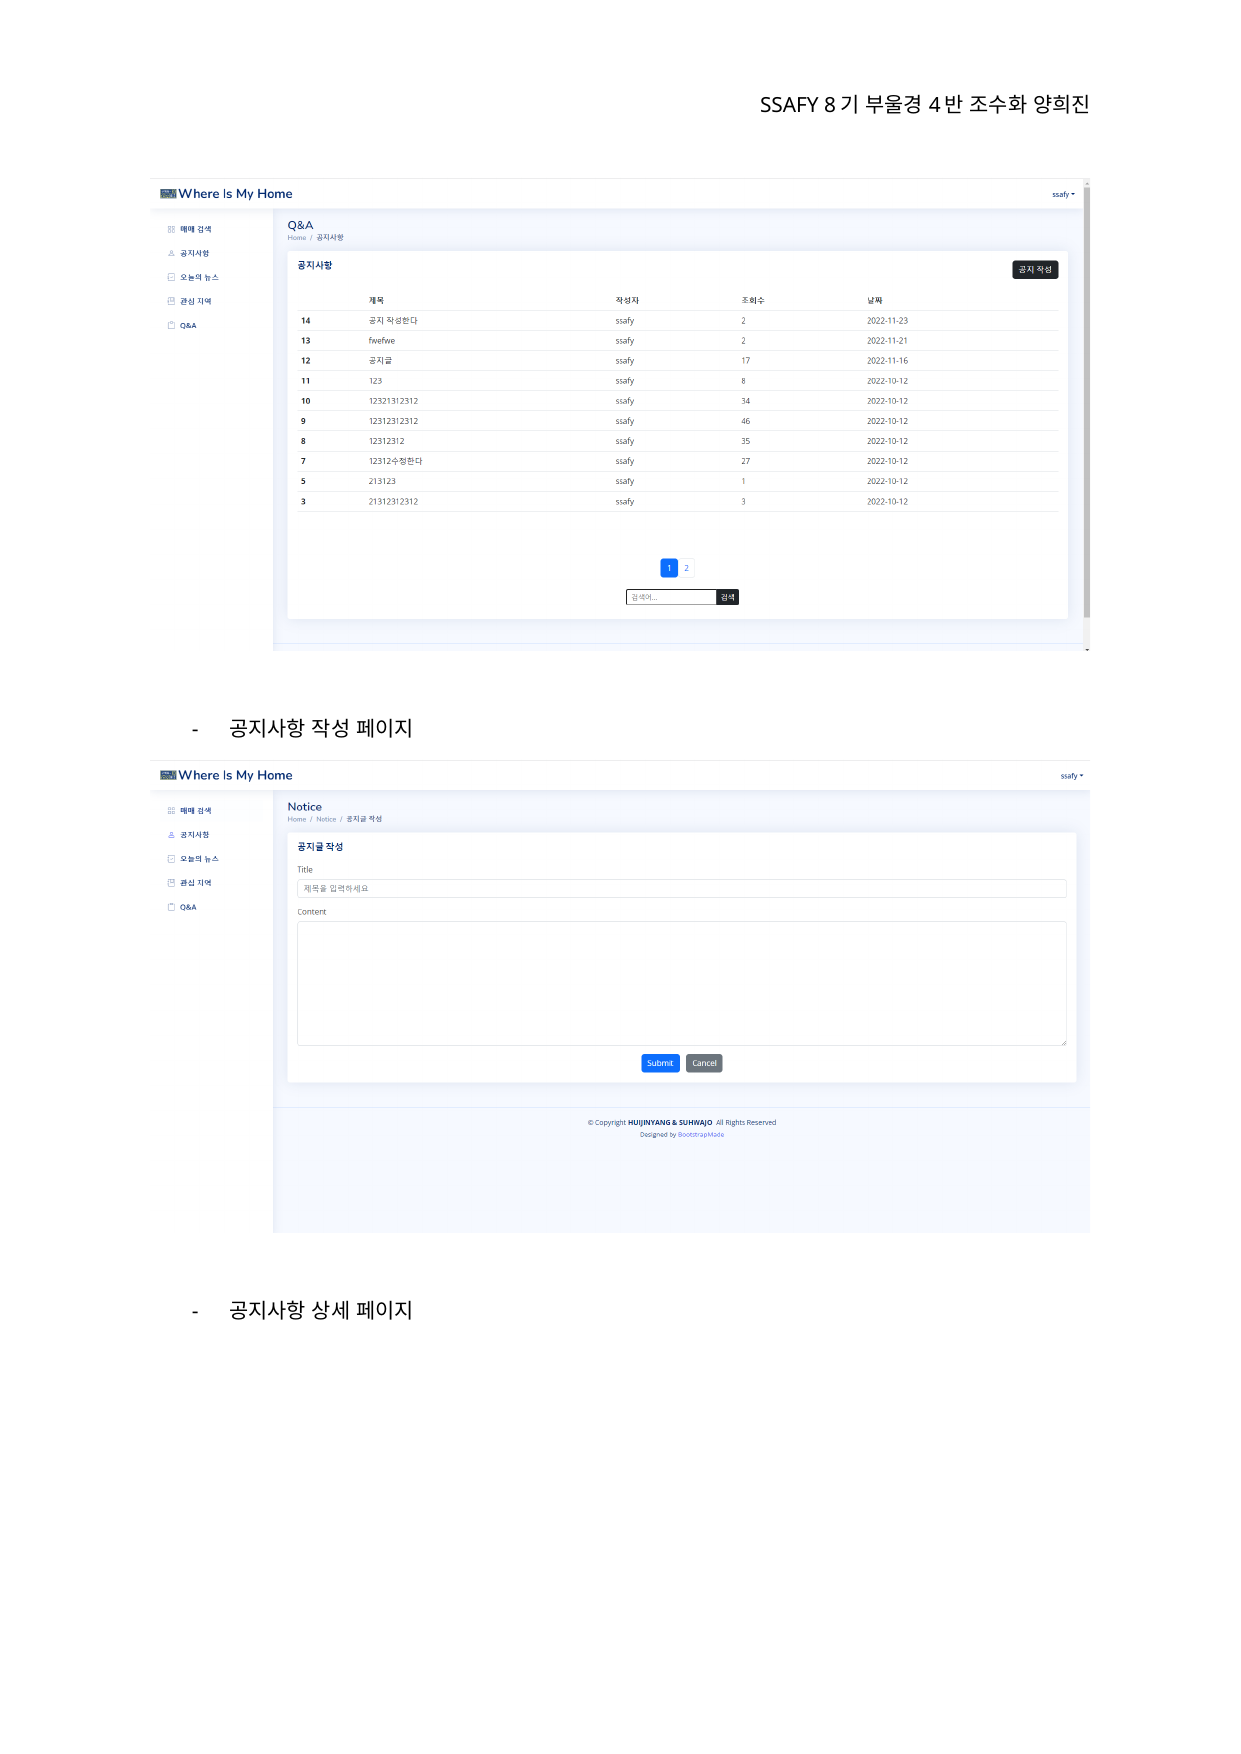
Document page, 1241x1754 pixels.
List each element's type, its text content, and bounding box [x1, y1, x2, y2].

list 공지사항 작성 페이지 [192, 712, 1090, 743]
picture [150, 177, 1091, 651]
picture [150, 759, 1091, 1233]
list 공지사항 상세 페이지 [192, 1295, 1090, 1325]
